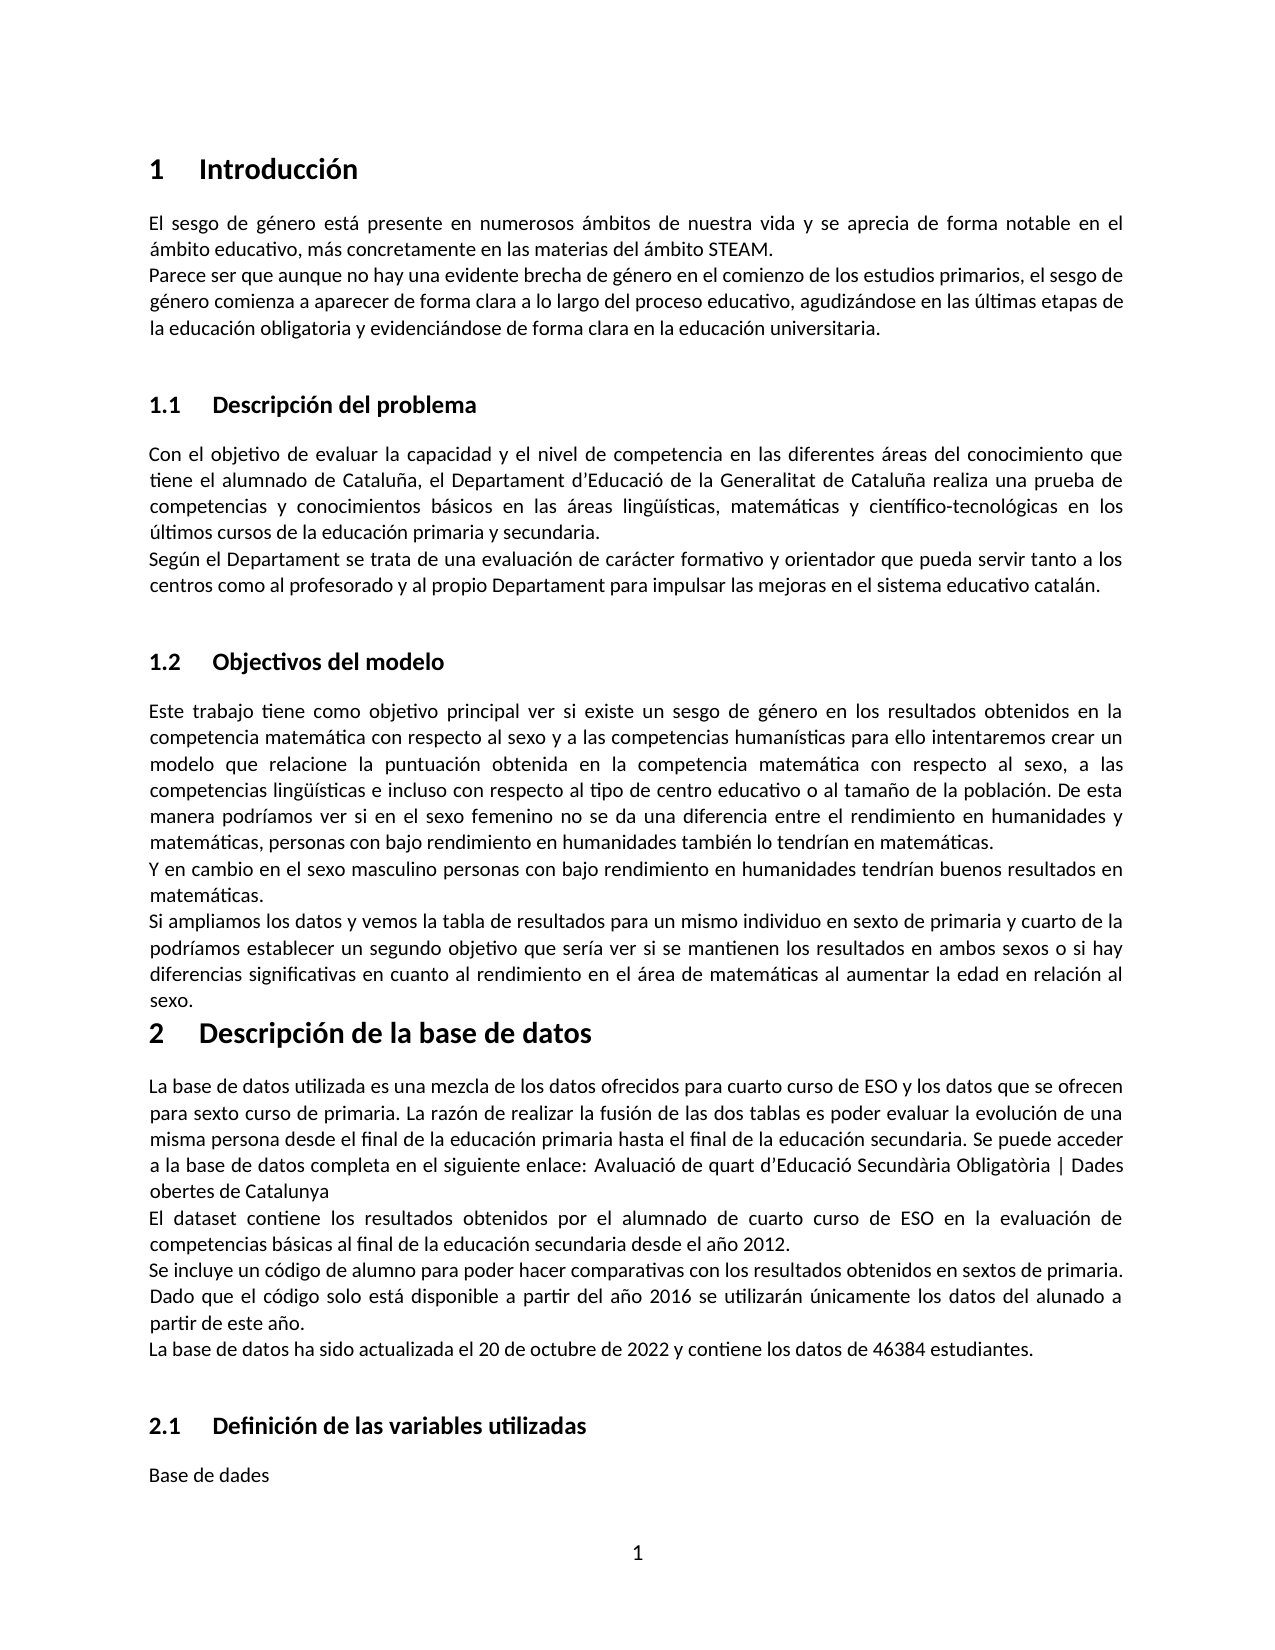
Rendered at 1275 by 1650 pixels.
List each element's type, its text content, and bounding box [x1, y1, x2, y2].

subtitle Descripción del problema [148, 389, 1125, 419]
text Se incluye un código de alumno para poder hacer comparativas con los resultados obtenidos en sextos de primaria. Dado que el código solo está disponible a partir del año 2016 se utilizarán únicamente los datos del alunado a partir de este año. [148, 1258, 1125, 1335]
text Con el objetivo de evaluar la capacidad y el nivel de competencia en las diferentes áreas del conocimiento que tiene el alumnado de Cataluña, el Departament d’Educació de la Generalitat de Cataluña realiza una prueba de competencias y conocimientos básicos en las áreas lingüísticas, matemáticas y científico-tecnológicas en los últimos cursos de la educación primaria y secundaria. [148, 441, 1125, 545]
text Parece ser que aunque no hay una evidente brecha de género en el comienzo de los estudios primarios, el sesgo de género comienza a aparecer de forma clara a lo largo del proceso educativo, agudizándose en las últimas etapas de la educación obligatoria y evidenciándose de forma clara en la educación universitaria. [148, 263, 1125, 340]
subtitle Objectivos del modelo [148, 646, 1125, 677]
text El dataset contiene los resultados obtenidos por el alumnado de cuarto curso de ESO en la evaluación de competencias básicas al final de la educación secundaria desde el año 2012. [148, 1205, 1125, 1256]
text Según el Departament se trata de una evaluación de carácter formativo y orientador que pueda servir tanto a los centros como al profesorado y al propio Departament para impulsar las mejoras en el sistema educativo catalán. [148, 546, 1125, 598]
subtitle Introducción [148, 150, 1125, 187]
text Y en cambio en el sexo masculino personas con bajo rendimiento en humanidades tendrían buenos resultados en matemáticas. [148, 856, 1125, 907]
text Este trabajo tiene como objetivo principal ver si existe un sesgo de género en los resultados obtenidos en la competencia matemática con respecto al sexo y a las competencias humanísticas para ello intentaremos crear un modelo que relacione la puntuación obtenida en la competencia matemática con respecto al sexo, a las competencias lingüísticas e incluso con respecto al tipo de centro educativo o al tamaño de la población. De esta manera podríamos ver si en el sexo femenino no se da una diferencia entre el rendimiento en humanidades y matemáticas, personas con bajo rendimiento en humanidades también lo tendrían en matemáticas. [148, 698, 1125, 854]
subtitle Descripción de la base de datos [148, 1014, 1125, 1051]
text La base de datos utilizada es una mezcla de los datos ofrecidos para cuarto curso de ESO y los datos que se ofrecen para sexto curso de primaria. La razón de realizar la fusión de las dos tablas es poder evaluar la evolución de una misma persona desde el final de la educación primaria hasta el final de la educación secundaria. Se puede acceder a la base de datos completa en el siguiente enlace: Avaluació de quart d’Educació Secundària Obligatòria | Dades obertes de Catalunya [148, 1073, 1125, 1203]
text Si ampliamos los datos y vemos la tabla de resultados para un mismo individuo en sexto de primaria y cuarto de la podríamos establecer un segundo objetivo que sería ver si se mantienen los resultados en ambos sexos o si hay diferencias significativas en cuanto al rendimiento en el área de matemáticas al aumentar la edad en relación al sexo. [148, 909, 1125, 1012]
subtitle Definición de las variables utilizadas [148, 1410, 1125, 1441]
text La base de datos ha sido actualizada el 20 de octubre de 2022 y contiene los datos de 46384 estudiantes. [148, 1337, 1125, 1362]
text Base de dades [148, 1462, 1125, 1488]
text El sesgo de género está presente en numerosos ámbitos de nuestra vida y se aprecia de forma notable en el ámbito educativo, más concretamente en las materias del ámbito STEAM. [148, 210, 1125, 261]
